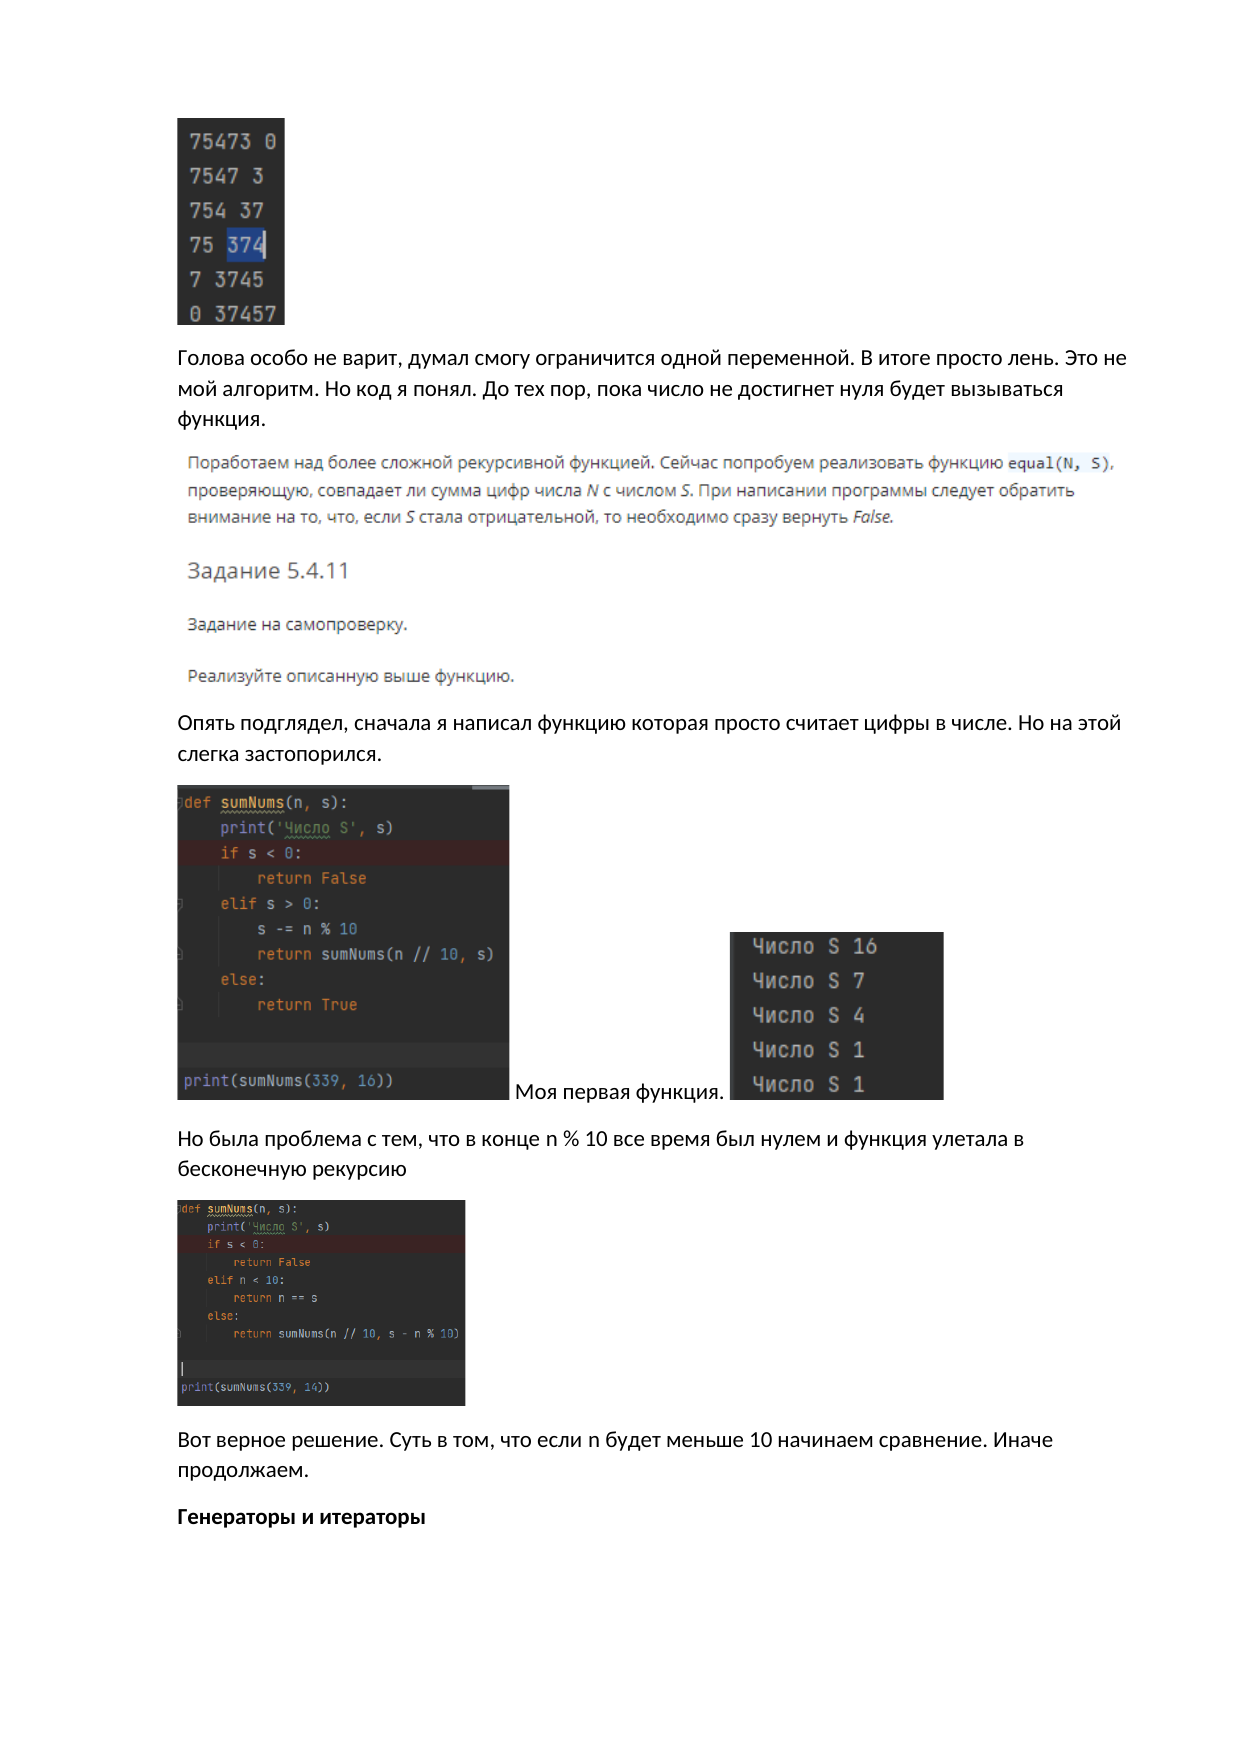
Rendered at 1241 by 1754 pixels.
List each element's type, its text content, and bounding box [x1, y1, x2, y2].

picture [177, 450, 1152, 690]
text Голова особо не варит, думал смогу ограничится одной переменной. В итоге просто лень. Это не мой алгоритм. Но код я понял. До тех пор, пока число не достигнет нуля будет вызываться функция. [177, 343, 1152, 432]
text Опять подглядел, сначала я написал функцию которая просто считает цифры в числе. Но на этой слегка застопорился. [177, 708, 1152, 767]
picture [177, 1200, 466, 1406]
picture [177, 118, 285, 325]
text Но была проблема с тем, что в конце n % 10 все время был нулем и функция улетала в бесконечную рекурсию [177, 1124, 1152, 1182]
picture [177, 785, 510, 1100]
text Вот верное решение. Суть в том, что если n будет меньше 10 начинаем сравнение. Иначе продолжаем. [177, 1425, 1152, 1483]
text Генераторы и итераторы [177, 1502, 1152, 1530]
picture [729, 932, 944, 1100]
